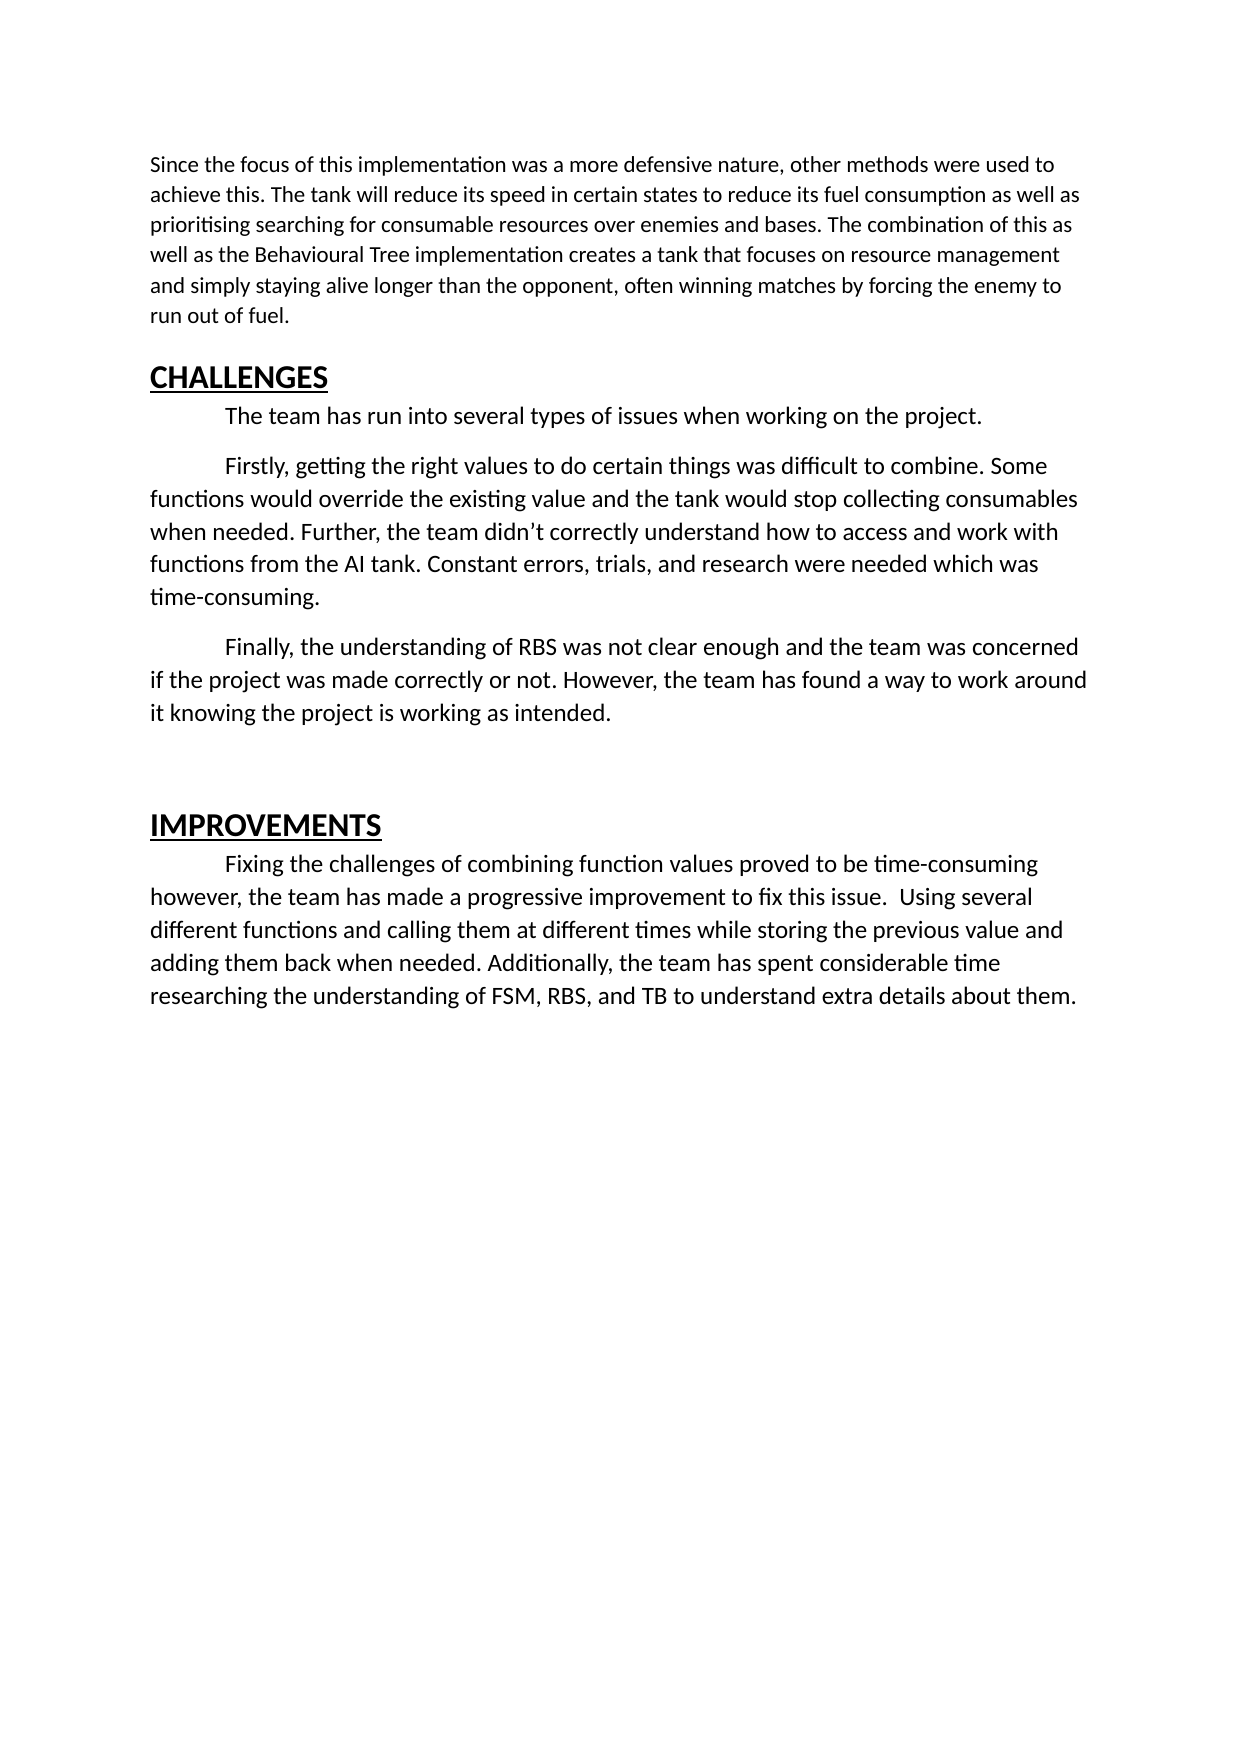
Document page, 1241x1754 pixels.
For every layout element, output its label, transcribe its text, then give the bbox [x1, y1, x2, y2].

text Fixing the challenges of combining function values proved to be time-consuming however, the team has made a progressive improvement to fix this issue. Using several different functions and calling them at different times while storing the previous value and adding them back when needed. Additionally, the team has spent considerable time researching the understanding of FSM, RBS, and TB to understand extra details about them. [150, 848, 1090, 1011]
subtitle CHALLENGES [150, 356, 1090, 397]
text The team has run into several types of issues when working on the project. [150, 400, 1090, 431]
text Finally, the understanding of RBS was not clear enough and the team was concerned if the project was made correctly or not. However, the team has found a way to work around it knowing the project is working as intended. [150, 631, 1090, 727]
subtitle IMPROVEMENTS [150, 804, 1090, 845]
text Since the focus of this implementation was a more defensive nature, other methods were used to achieve this. The tank will reduce its speed in certain states to reduce its fuel consumption as well as prioritising searching for consumable resources over enemies and bases. The combination of this as well as the Behavioural Tree implementation creates a tank that focuses on resource management and simply staying alive longer than the opponent, often winning matches by forcing the enemy to run out of fuel. [150, 150, 1090, 329]
text Firstly, getting the right values to do certain things was difficult to combine. Some functions would override the existing value and the tank would stop collecting consumables when needed. Further, the team didn’t correctly understand how to access and work with functions from the AI tank. Constant errors, trials, and research were needed which was time-consuming. [150, 450, 1090, 612]
